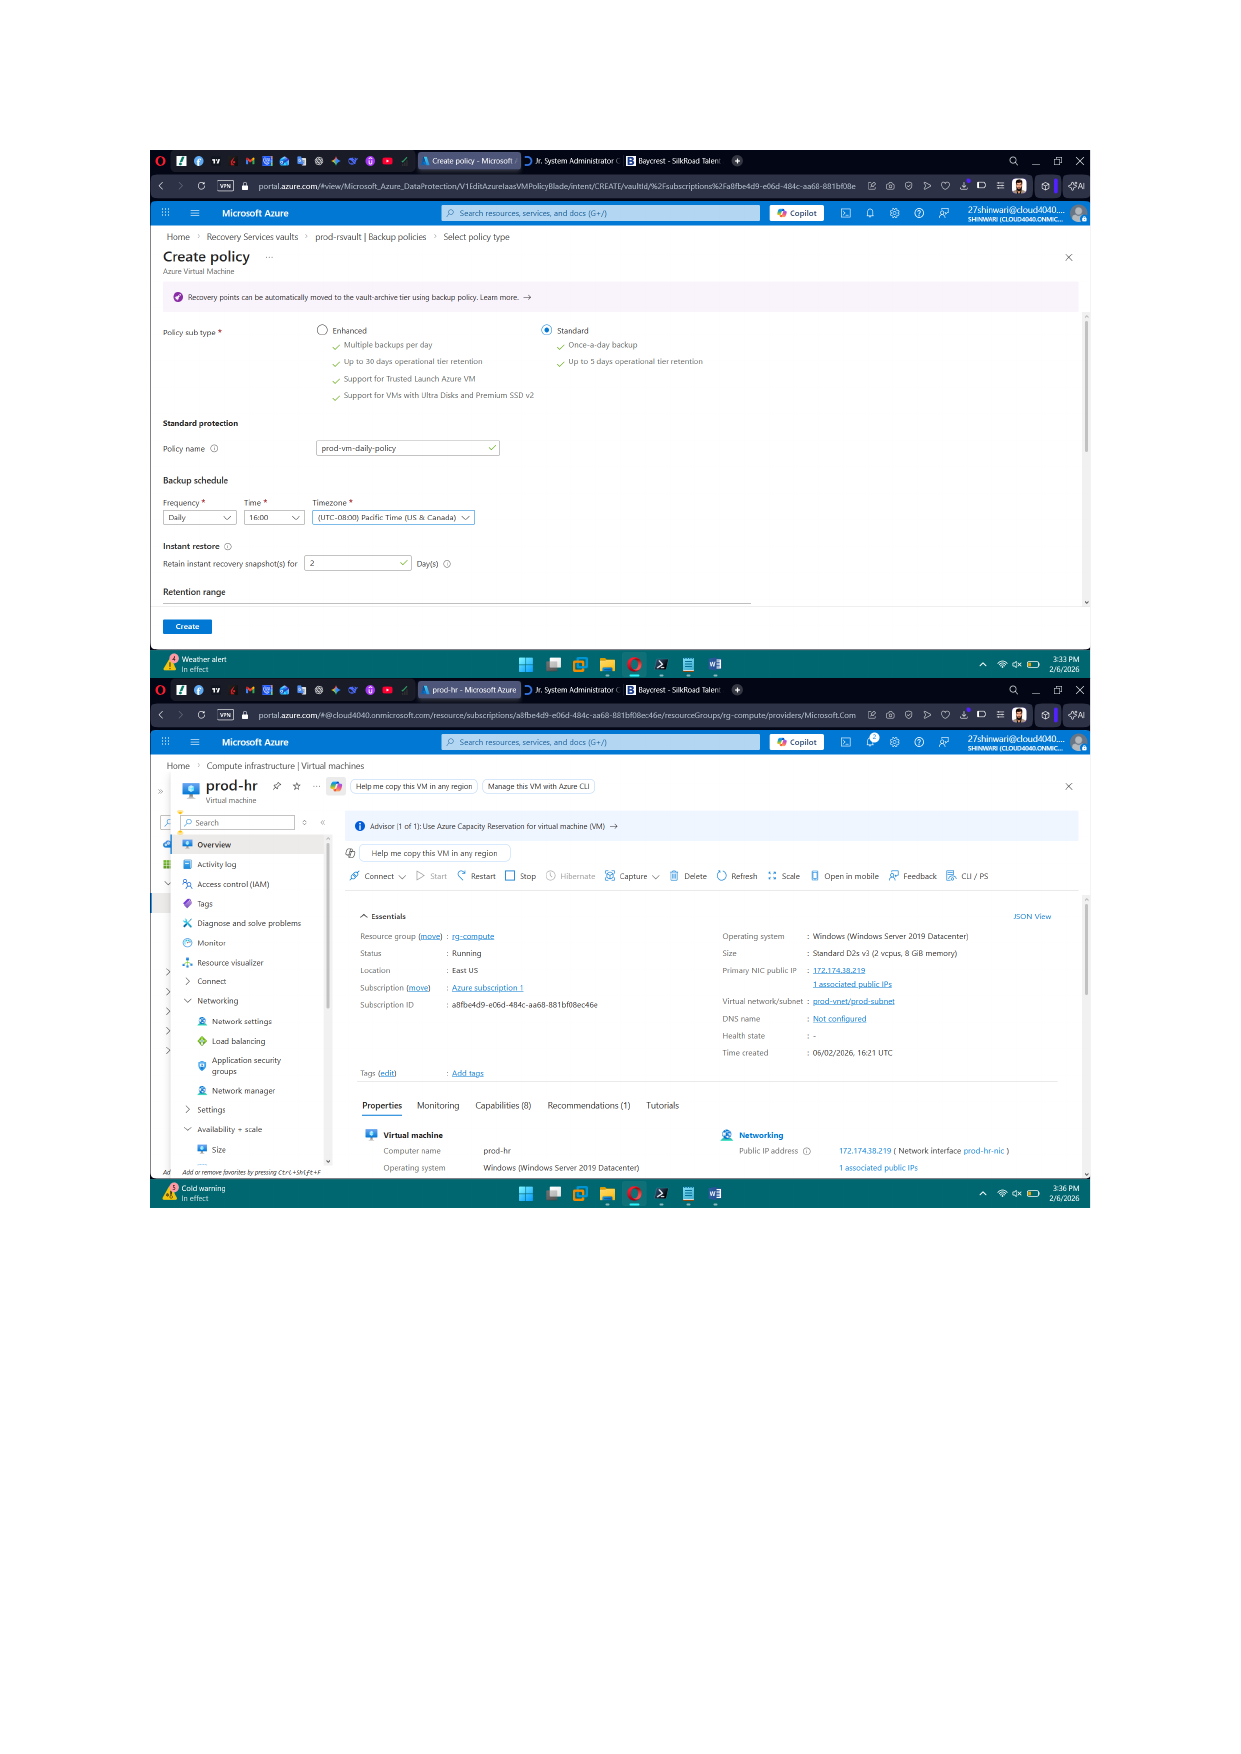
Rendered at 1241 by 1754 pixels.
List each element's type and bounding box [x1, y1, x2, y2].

picture [150, 150, 1091, 1208]
